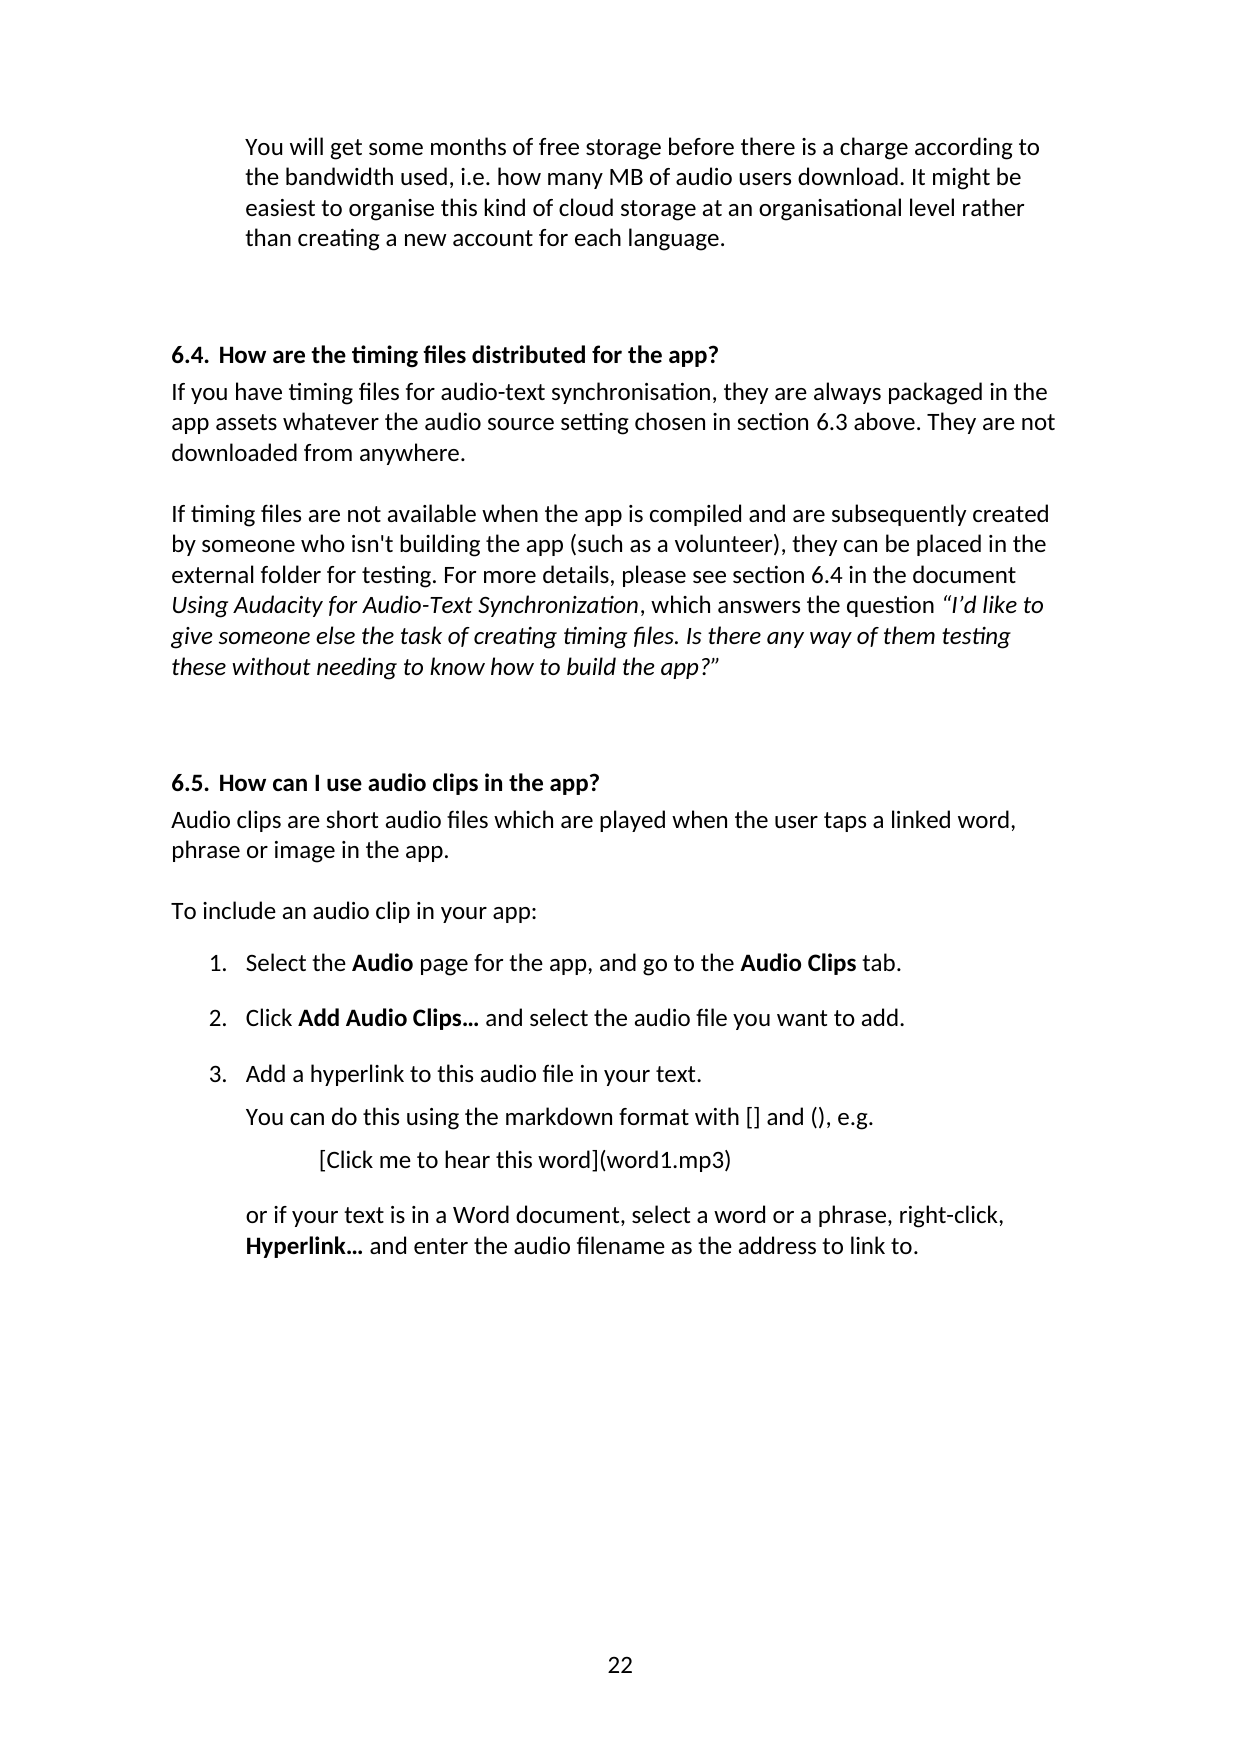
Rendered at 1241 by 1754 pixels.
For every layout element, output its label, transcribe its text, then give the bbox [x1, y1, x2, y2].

text [Click me to hear this word](word1.mp3) [246, 1144, 1069, 1174]
text or if your text is in a Word document, select a word or a phrase, right-click, Hyperlink… and enter the audio filename as the address to link to. [246, 1199, 1069, 1261]
text If timing files are not available when the app is compiled and are subsequently created by someone who isn't building the app (such as a volunteer), they can be placed in the external folder for testing. For more details, please see section 6.4 in the document Using Audacity for Audio-Text Synchronization, which answers the question “I’d like to give someone else the task of creating timing files. Is there any way of them testing these without needing to know how to build the app?” [171, 498, 1069, 681]
text If you have timing files for audio-text synchronisation, they are always packaged in the app assets whatever the audio source setting chosen in section 6.3 above. They are not downloaded from anywhere. [171, 376, 1069, 467]
list Select the Audio page for the app, and go to the Audio Clips tab. [208, 947, 1069, 977]
text Audio clips are short audio files which are played when the user taps a linked word, phrase or image in the app. [171, 804, 1069, 865]
list Click Add Audio Clips… and select the audio file you want to add. [208, 1002, 1069, 1033]
text You can do this using the markdown format with [] and (), e.g. [246, 1101, 1069, 1131]
list Add a hyperlink to this audio file in your text. [208, 1058, 1069, 1088]
subtitle How are the timing files distributed for the app? [171, 339, 1069, 370]
subtitle How can I use audio clips in the app? [171, 767, 1069, 798]
text You will get some months of free storage before there is a charge according to the bandwidth used, i.e. how many MB of audio users download. It might be easiest to organise this kind of cloud storage at an organisational level rather than creating a new account for each language. [245, 131, 1069, 253]
text To include an audio clip in your app: [171, 896, 1069, 926]
